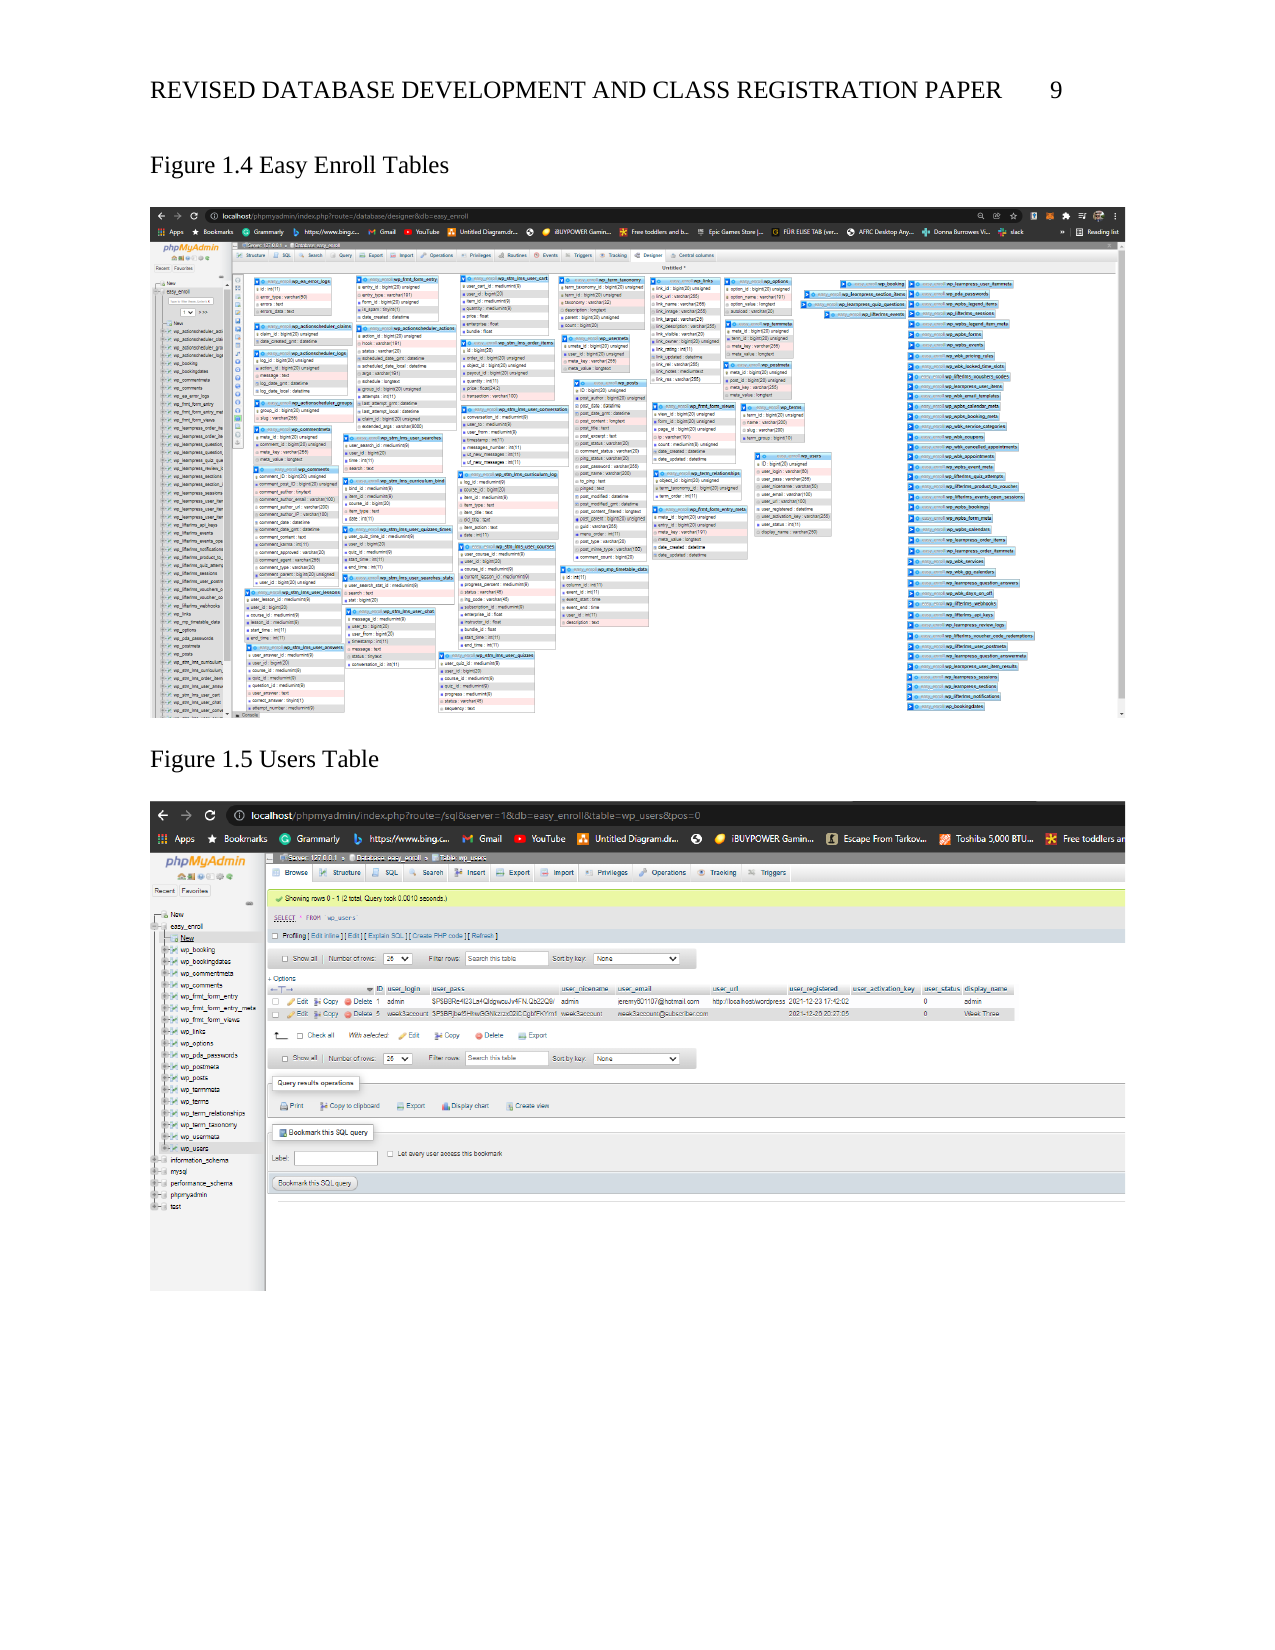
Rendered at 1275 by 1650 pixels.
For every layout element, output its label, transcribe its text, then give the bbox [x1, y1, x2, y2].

picture [150, 207, 1125, 718]
text Figure 1.5 Users Table [150, 744, 1125, 773]
text Figure 1.4 Easy Enroll Tables [150, 150, 1125, 179]
picture [150, 801, 1125, 1291]
